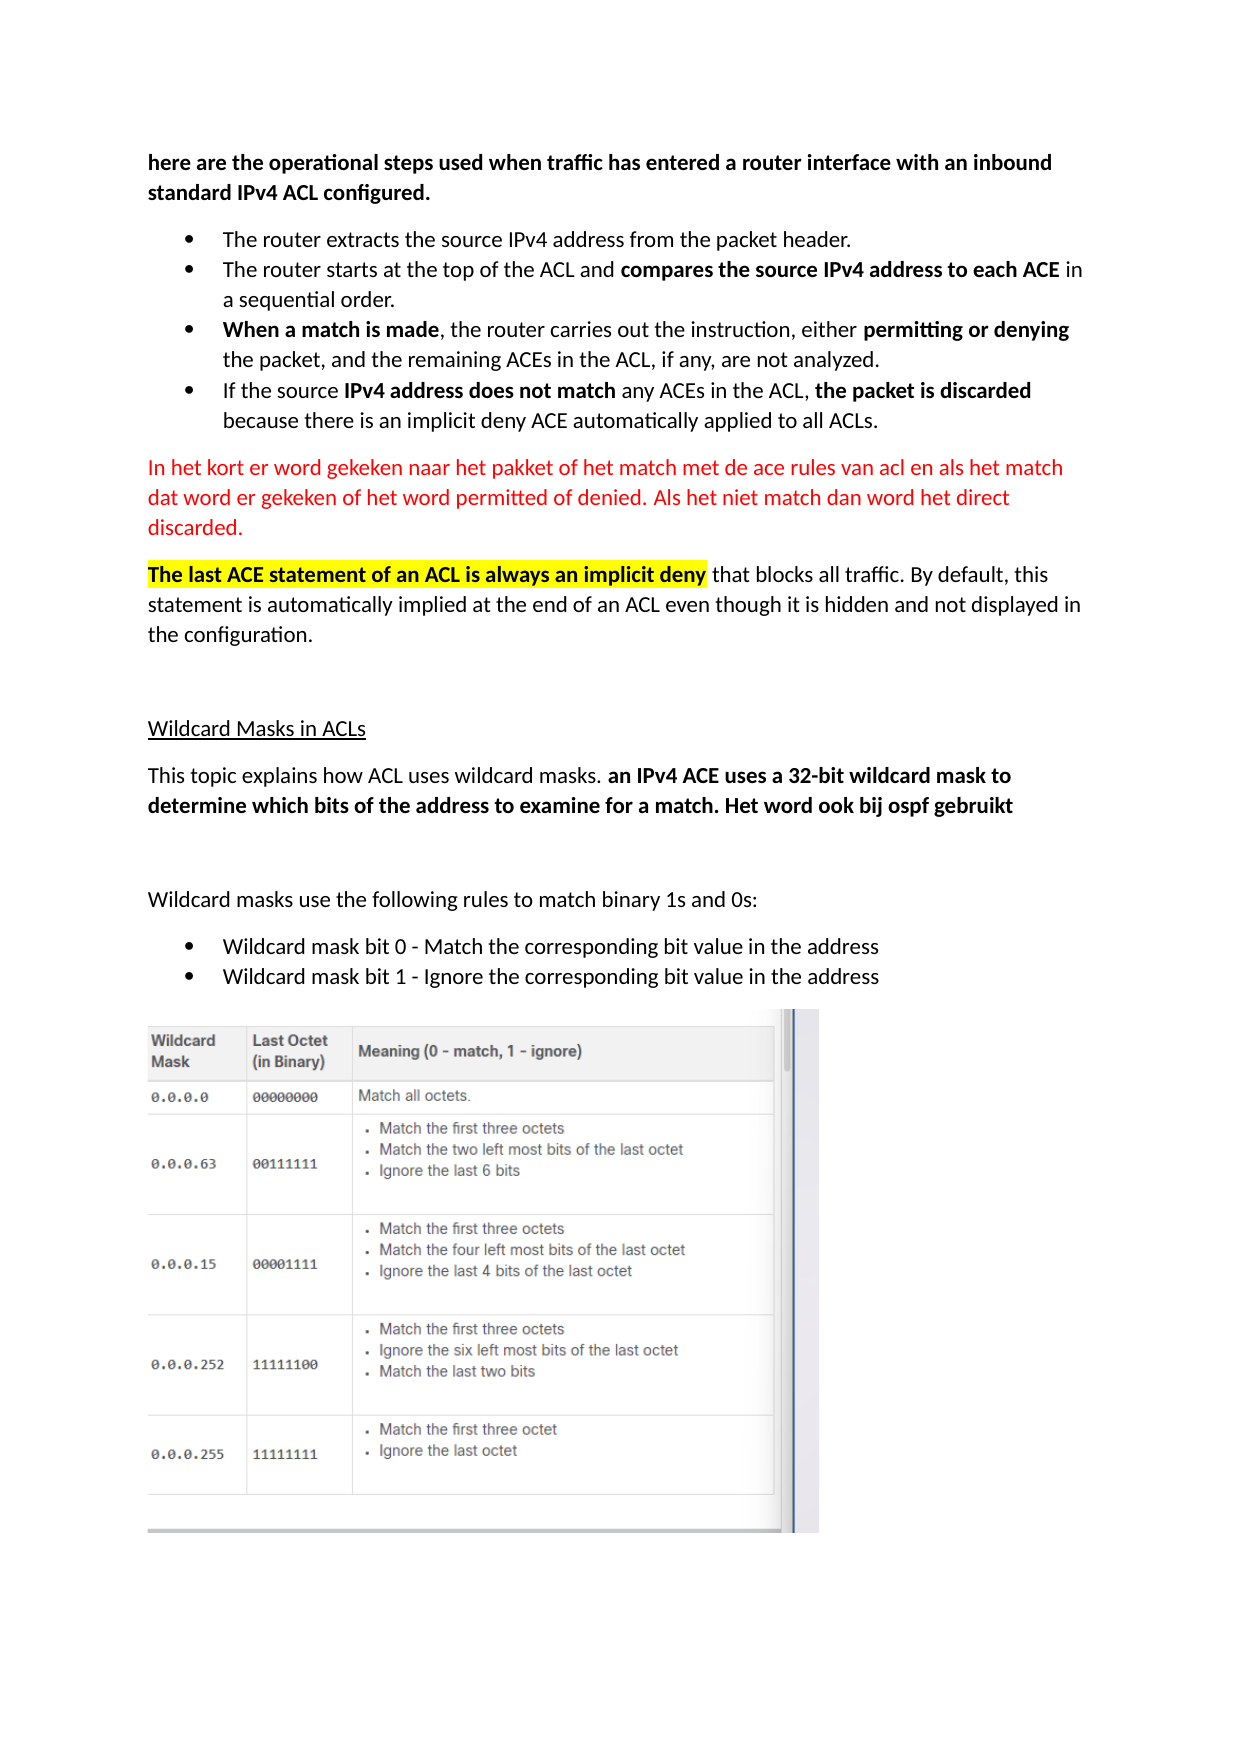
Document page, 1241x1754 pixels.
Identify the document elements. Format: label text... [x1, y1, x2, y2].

list Wildcard mask bit 0 - Match the corresponding bit value in the address [185, 932, 1093, 960]
text Wildcard masks use the following rules to match binary 1s and 0s: [148, 885, 1093, 913]
picture [147, 1009, 820, 1533]
list Wildcard mask bit 1 - Ignore the corresponding bit value in the address [185, 962, 1093, 990]
text In het kort er word gekeken naar het pakket of het match met de ace rules van acl en als het match dat word er gekeken of het word permitted of denied. Als het niet match dan word het direct discarded. [148, 453, 1093, 541]
text This topic explains how ACL uses wildcard masks. an IPv4 ACE uses a 32-bit wildcard mask to determine which bits of the address to examine for a match. Het word ook bij ospf gebruikt [148, 761, 1093, 819]
list If the source IPv4 address does not match any ACEs in the ACL, the packet is discarded because there is an implicit deny ACE automatically applied to all ACLs. [185, 376, 1093, 434]
text here are the operational steps used when traffic has entered a router interface with an inbound standard IPv4 ACL configured. [148, 148, 1093, 206]
list When a match is made, the router carries out the instruction, either permitting or denying the packet, and the remaining ACEs in the ACL, if any, are not analyzed. [185, 315, 1093, 373]
list The router extracts the source IPv4 address from the packet header. [185, 225, 1093, 253]
text The last ACE statement of an ACL is always an implicit deny that blocks all traffic. By default, this statement is automatically implied at the end of an ACL even though it is hidden and not displayed in the configuration. [148, 560, 1093, 648]
text Wildcard Masks in ACLs [148, 714, 1093, 742]
list The router starts at the top of the ACL and compares the source IPv4 address to each ACE in a sequential order. [185, 255, 1093, 313]
